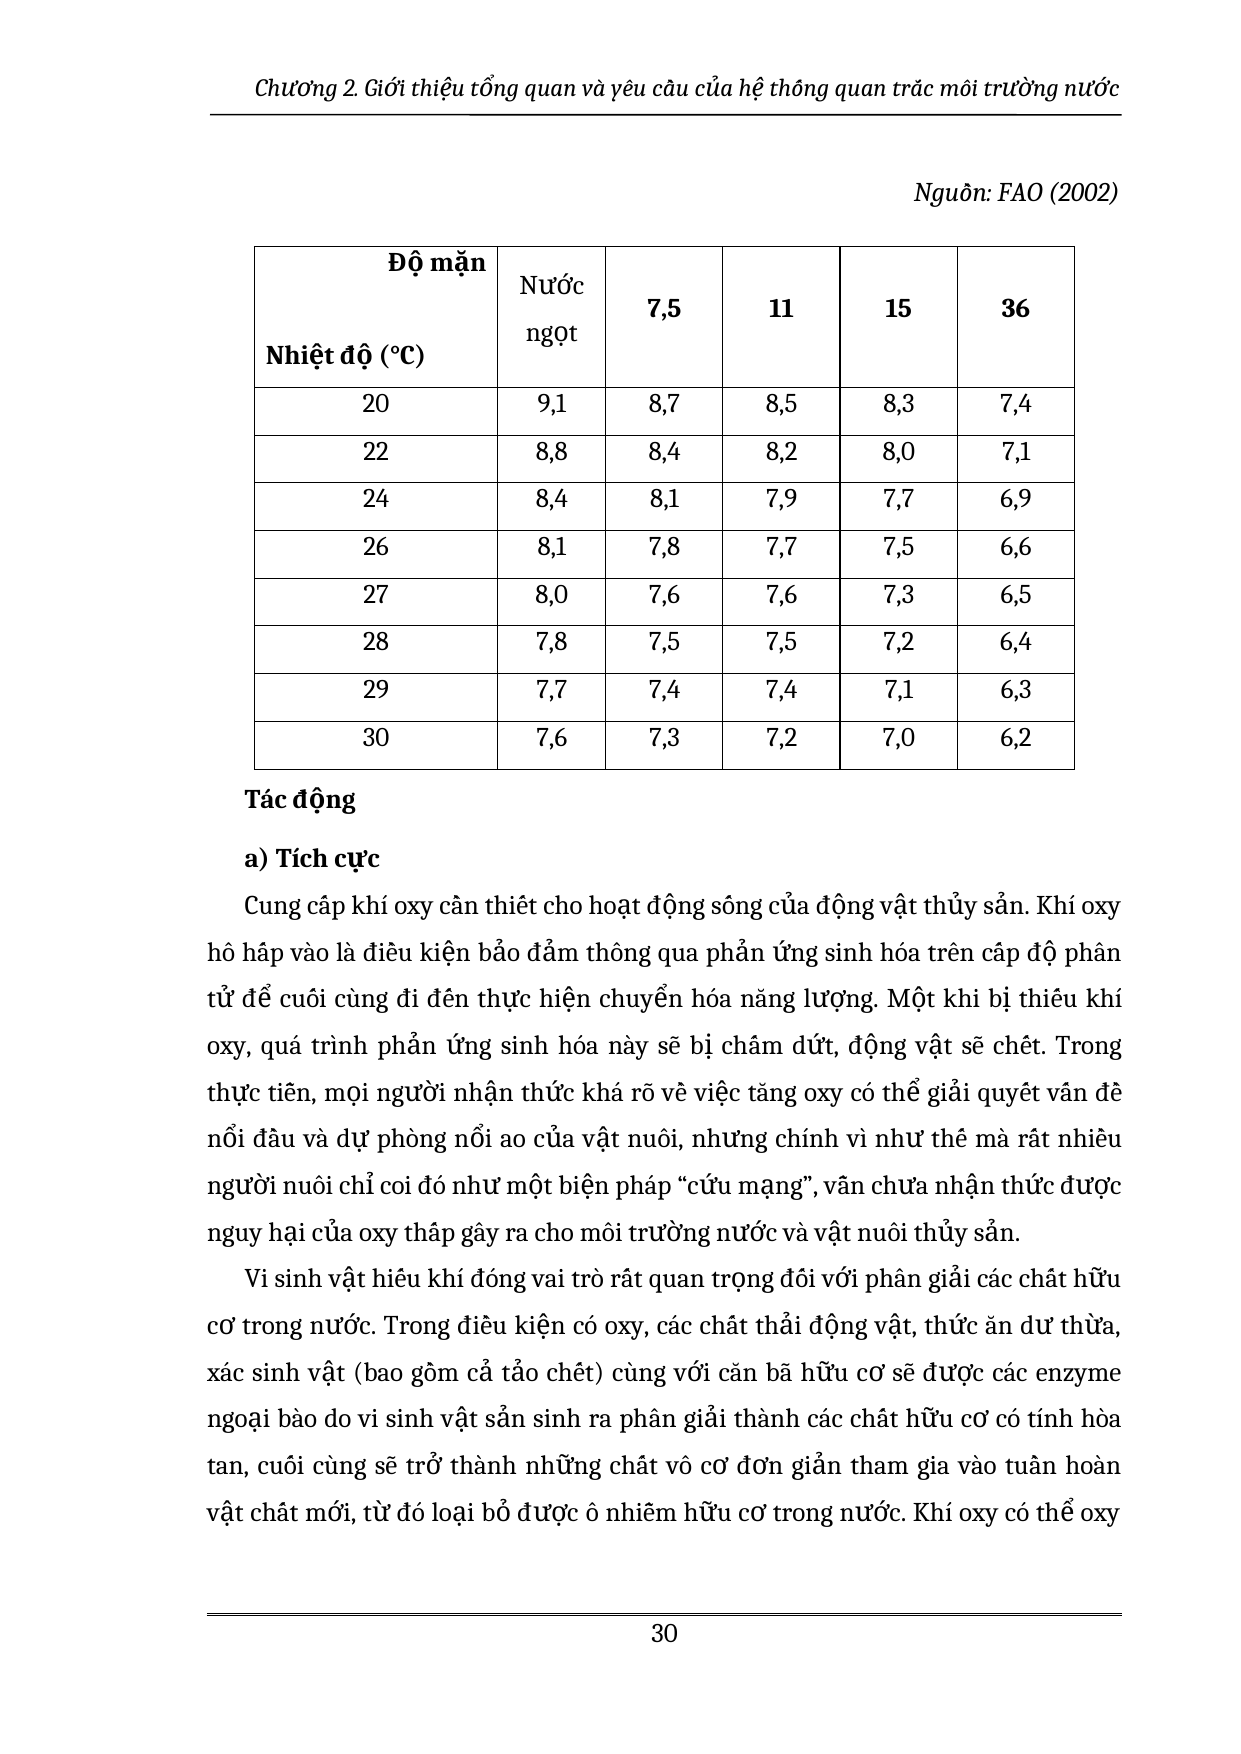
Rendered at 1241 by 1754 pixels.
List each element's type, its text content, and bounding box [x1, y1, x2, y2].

table_cell 7,1 [841, 674, 957, 721]
table_cell 8,2 [723, 436, 839, 482]
table_cell 6,9 [958, 483, 1074, 530]
table_cell 9,1 [498, 388, 605, 434]
table_header 36 [958, 247, 1074, 387]
table_cell 7,5 [723, 626, 839, 673]
table_cell 8,0 [498, 579, 605, 625]
table_cell 7,4 [958, 388, 1074, 434]
table_cell 6,2 [958, 722, 1074, 768]
table_cell 8,5 [723, 388, 839, 434]
table_cell 7,4 [606, 674, 722, 721]
table_cell 27 [255, 579, 497, 625]
table_cell 20 [255, 388, 497, 434]
table_cell 6,4 [958, 626, 1074, 673]
text a) Tích cực [207, 843, 1122, 875]
table_cell 7,3 [606, 722, 722, 768]
table_cell 7,0 [841, 722, 957, 768]
table_cell 28 [255, 626, 497, 673]
table_cell 7,2 [841, 626, 957, 673]
table_header 15 [841, 247, 957, 387]
table_cell 7,5 [841, 531, 957, 578]
table_cell 7,4 [723, 674, 839, 721]
table_cell 7,3 [841, 579, 957, 625]
table_cell 6,5 [958, 579, 1074, 625]
table_cell 8,4 [606, 436, 722, 482]
table_cell 7,6 [498, 722, 605, 768]
table_cell 7,7 [723, 531, 839, 578]
table_cell 8,4 [498, 483, 605, 530]
table_cell 7,5 [606, 626, 722, 673]
table_cell 7,1 [958, 436, 1074, 482]
table_cell 8,8 [498, 436, 605, 482]
text Tác động [207, 236, 1122, 816]
table_cell 22 [255, 436, 497, 482]
table_cell 7,6 [606, 579, 722, 625]
text Nguồn: FAO (2002) [207, 177, 1122, 208]
table_cell 8,1 [606, 483, 722, 530]
table_cell 8,7 [606, 388, 722, 434]
table_cell 8,1 [498, 531, 605, 578]
table_cell 7,8 [606, 531, 722, 578]
table_header Nước ngọt [498, 247, 605, 387]
table_cell 8,0 [841, 436, 957, 482]
table_cell 29 [255, 674, 497, 721]
text Cung cấp khí oxy cần thiết cho hoạt động sống của động vật thủy sản. Khí oxy hô hấp vào là điều kiện bảo đảm thông qua phản ứng sinh hóa trên cấp độ phân tử để cuối cùng đi đến thực hiện chuyển hóa năng lượng. Một khi bị thiếu khí oxy, quá trình phản ứng sinh hóa này sẽ bị chấm dứt, động vật sẽ chết. Trong thực tiễn, mọi người nhận thức khá rõ về việc tăng oxy có thể giải quyết vấn đề nổi đầu và dự phòng nổi ao của vật nuôi, nhưng chính vì như thế mà rất nhiều người nuôi chỉ coi đó như một biện pháp “cứu mạng”, vẫn chưa nhận thức được nguy hại của oxy thấp gây ra cho môi trường nước và vật nuôi thủy sản. [207, 890, 1122, 1248]
table_cell 7,9 [723, 483, 839, 530]
table_cell 8,3 [841, 388, 957, 434]
table_cell 7,7 [498, 674, 605, 721]
table_cell 26 [255, 531, 497, 578]
table_cell 7,8 [498, 626, 605, 673]
table_cell 24 [255, 483, 497, 530]
table_cell 30 [255, 722, 497, 768]
table_cell 7,6 [723, 579, 839, 625]
table_header 11 [723, 247, 839, 387]
table_cell 6,3 [958, 674, 1074, 721]
table_cell 7,7 [841, 483, 957, 530]
table_header 7,5 [606, 247, 722, 387]
table_header Độ mặn Nhiệt độ (°C) [255, 247, 497, 387]
table_cell 6,6 [958, 531, 1074, 578]
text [207, 1263, 1122, 1528]
table_cell 7,2 [723, 722, 839, 768]
